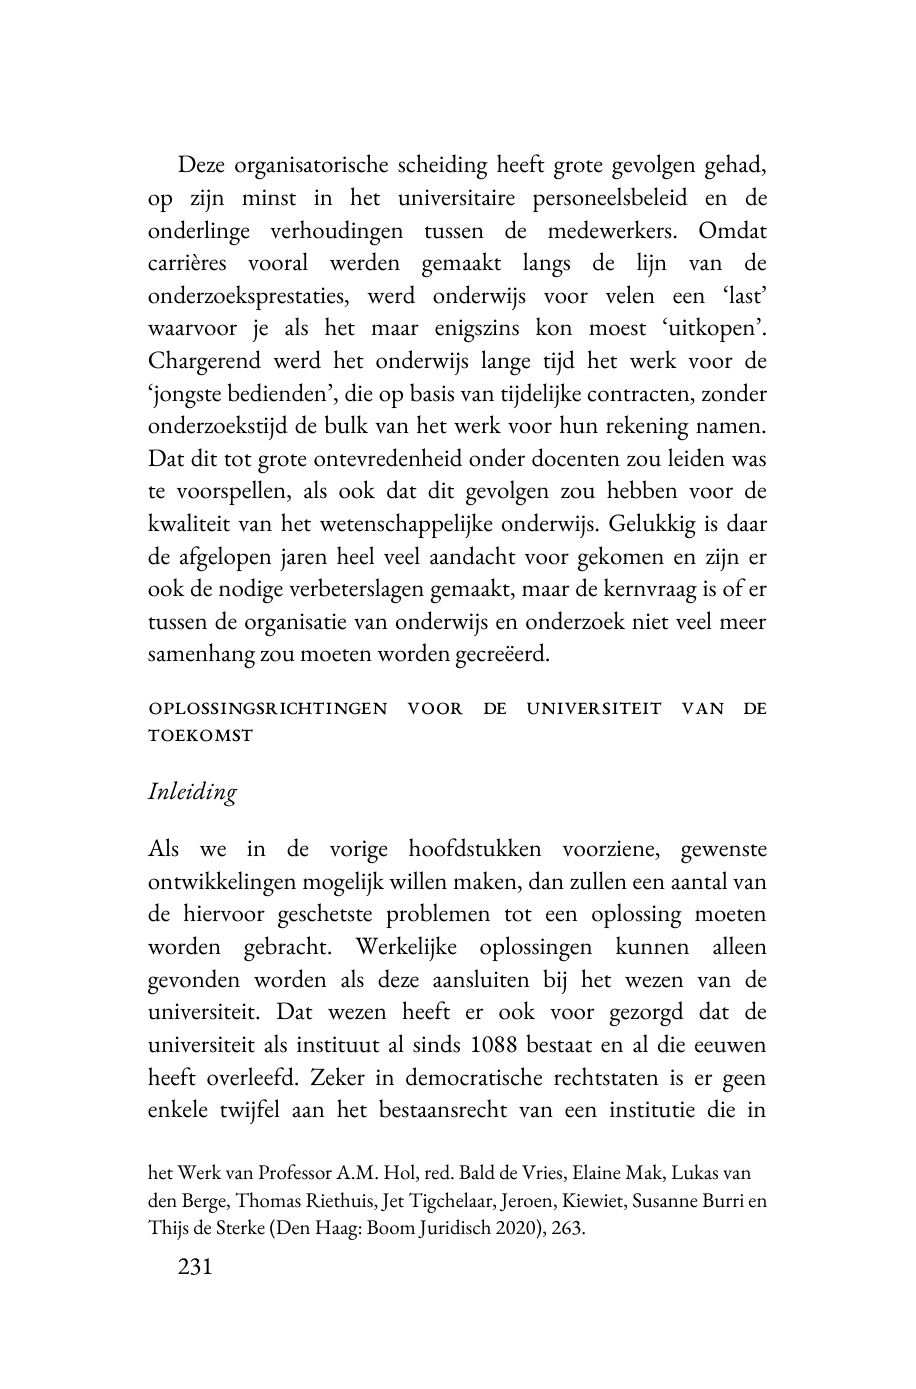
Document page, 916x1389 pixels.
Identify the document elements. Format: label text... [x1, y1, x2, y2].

text Deze organisatorische scheiding heeft grote gevolgen gehad, op zijn minst in het universitaire personeelsbeleid en de onderlinge verhoudingen tussen de medewerkers. Omdat carrières vooral werden gemaakt langs de lijn van de onderzoeksprestaties, werd onderwijs voor velen een ‘last’ waarvoor je als het maar enigszins kon moest ‘uitkopen’. Chargerend werd het onderwijs lange tijd het werk voor de ‘jongste bedienden’, die op basis van tijdelijke contracten, zonder onderzoekstijd de bulk van het werk voor hun rekening namen. Dat dit tot grote ontevredenheid onder docenten zou leiden was te voorspellen, als ook dat dit gevolgen zou hebben voor de kwaliteit van het wetenschappelijke onderwijs. Gelukkig is daar de afgelopen jaren heel veel aandacht voor gekomen en zijn er ook de nodige verbeterslagen gemaakt, maar de kernvraag is of er tussen de organisatie van onderwijs en onderzoek niet veel meer samenhang zou moeten worden gecreëerd. [148, 148, 768, 669]
subtitle Inleiding [148, 774, 768, 806]
subtitle Oplossingsrichtingen voor de universiteit van de toekomst [148, 694, 768, 749]
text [148, 831, 768, 1125]
